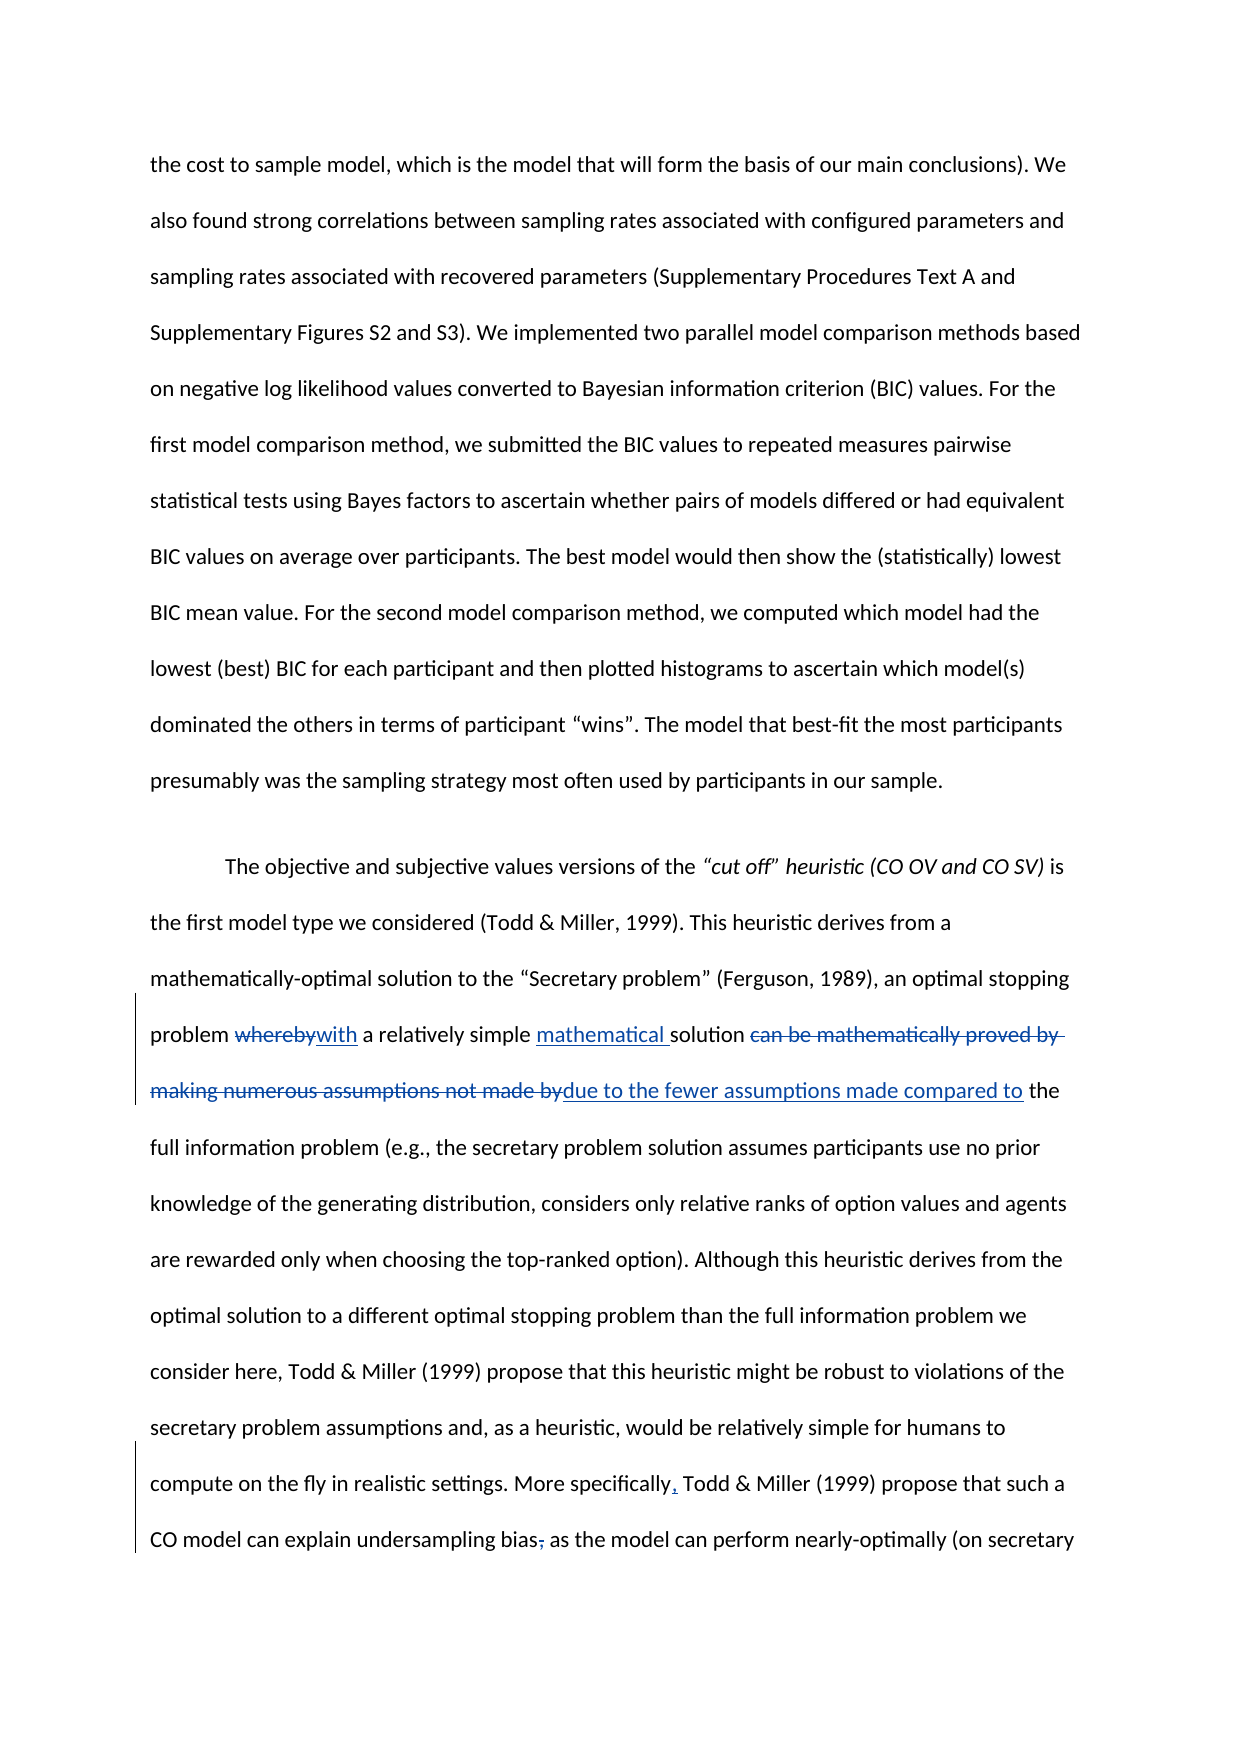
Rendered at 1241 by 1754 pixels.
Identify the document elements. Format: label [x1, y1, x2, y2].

text [150, 150, 1090, 794]
text [150, 852, 1090, 1553]
